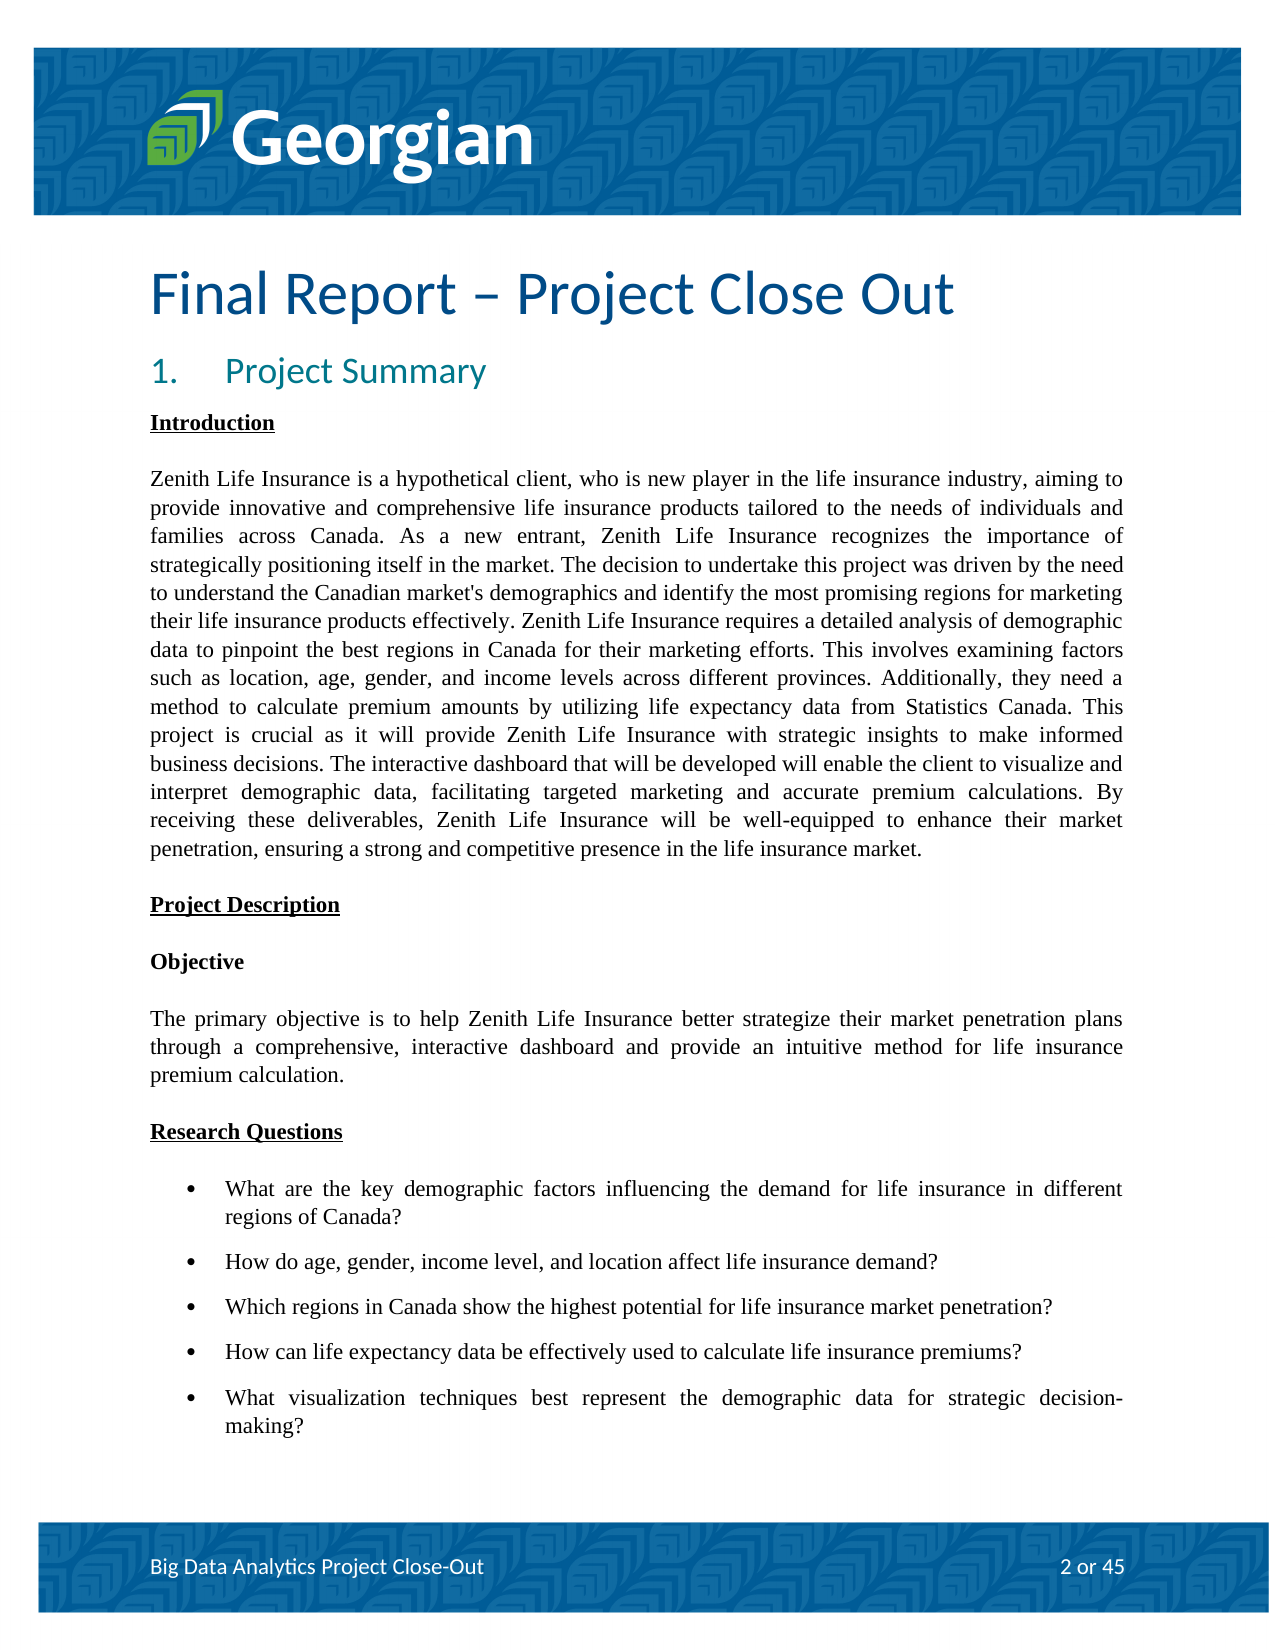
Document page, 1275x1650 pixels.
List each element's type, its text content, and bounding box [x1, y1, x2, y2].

text Objective [150, 948, 1125, 974]
text The primary objective is to help Zenith Life Insurance better strategize their market penetration plans through a comprehensive, interactive dashboard and provide an intuitive method for life insurance premium calculation. [150, 1005, 1125, 1088]
title Final Report – Project Close Out [150, 254, 1125, 330]
picture [32, 46, 1242, 216]
text Introduction [150, 409, 1125, 435]
list What visualization techniques best represent the demographic data for strategic decision-making? [187, 1383, 1125, 1438]
text Research Questions [150, 1118, 1125, 1144]
list How can life expectancy data be effectively used to calculate life insurance premiums? [187, 1338, 1125, 1365]
picture [0, 244, 1275, 1650]
list How do age, gender, income level, and location affect life insurance demand? [187, 1248, 1125, 1274]
subtitle Project Summary [150, 347, 1125, 393]
text Zenith Life Insurance is a hypothetical client, who is new player in the life insurance industry, aiming to provide innovative and comprehensive life insurance products tailored to the needs of individuals and families across Canada. As a new entrant, Zenith Life Insurance recognizes the importance of strategically positioning itself in the market. The decision to undertake this project was driven by the need to understand the Canadian market's demographics and identify the most promising regions for marketing their life insurance products effectively. Zenith Life Insurance requires a detailed analysis of demographic data to pinpoint the best regions in Canada for their marketing efforts. This involves examining factors such as location, age, gender, and income levels across different provinces. Additionally, they need a method to calculate premium amounts by utilizing life expectancy data from Statistics Canada. This project is crucial as it will provide Zenith Life Insurance with strategic insights to make informed business decisions. The interactive dashboard that will be developed will enable the client to visualize and interpret demographic data, facilitating targeted marketing and accurate premium calculations. By receiving these deliverables, Zenith Life Insurance will be well-equipped to enhance their market penetration, ensuring a strong and competitive presence in the life insurance market. [150, 465, 1125, 861]
list Which regions in Canada show the highest potential for life insurance market penetration? [187, 1293, 1125, 1320]
text Project Description [150, 892, 1125, 918]
list What are the key demographic factors influencing the demand for life insurance in different regions of Canada? [187, 1175, 1125, 1229]
